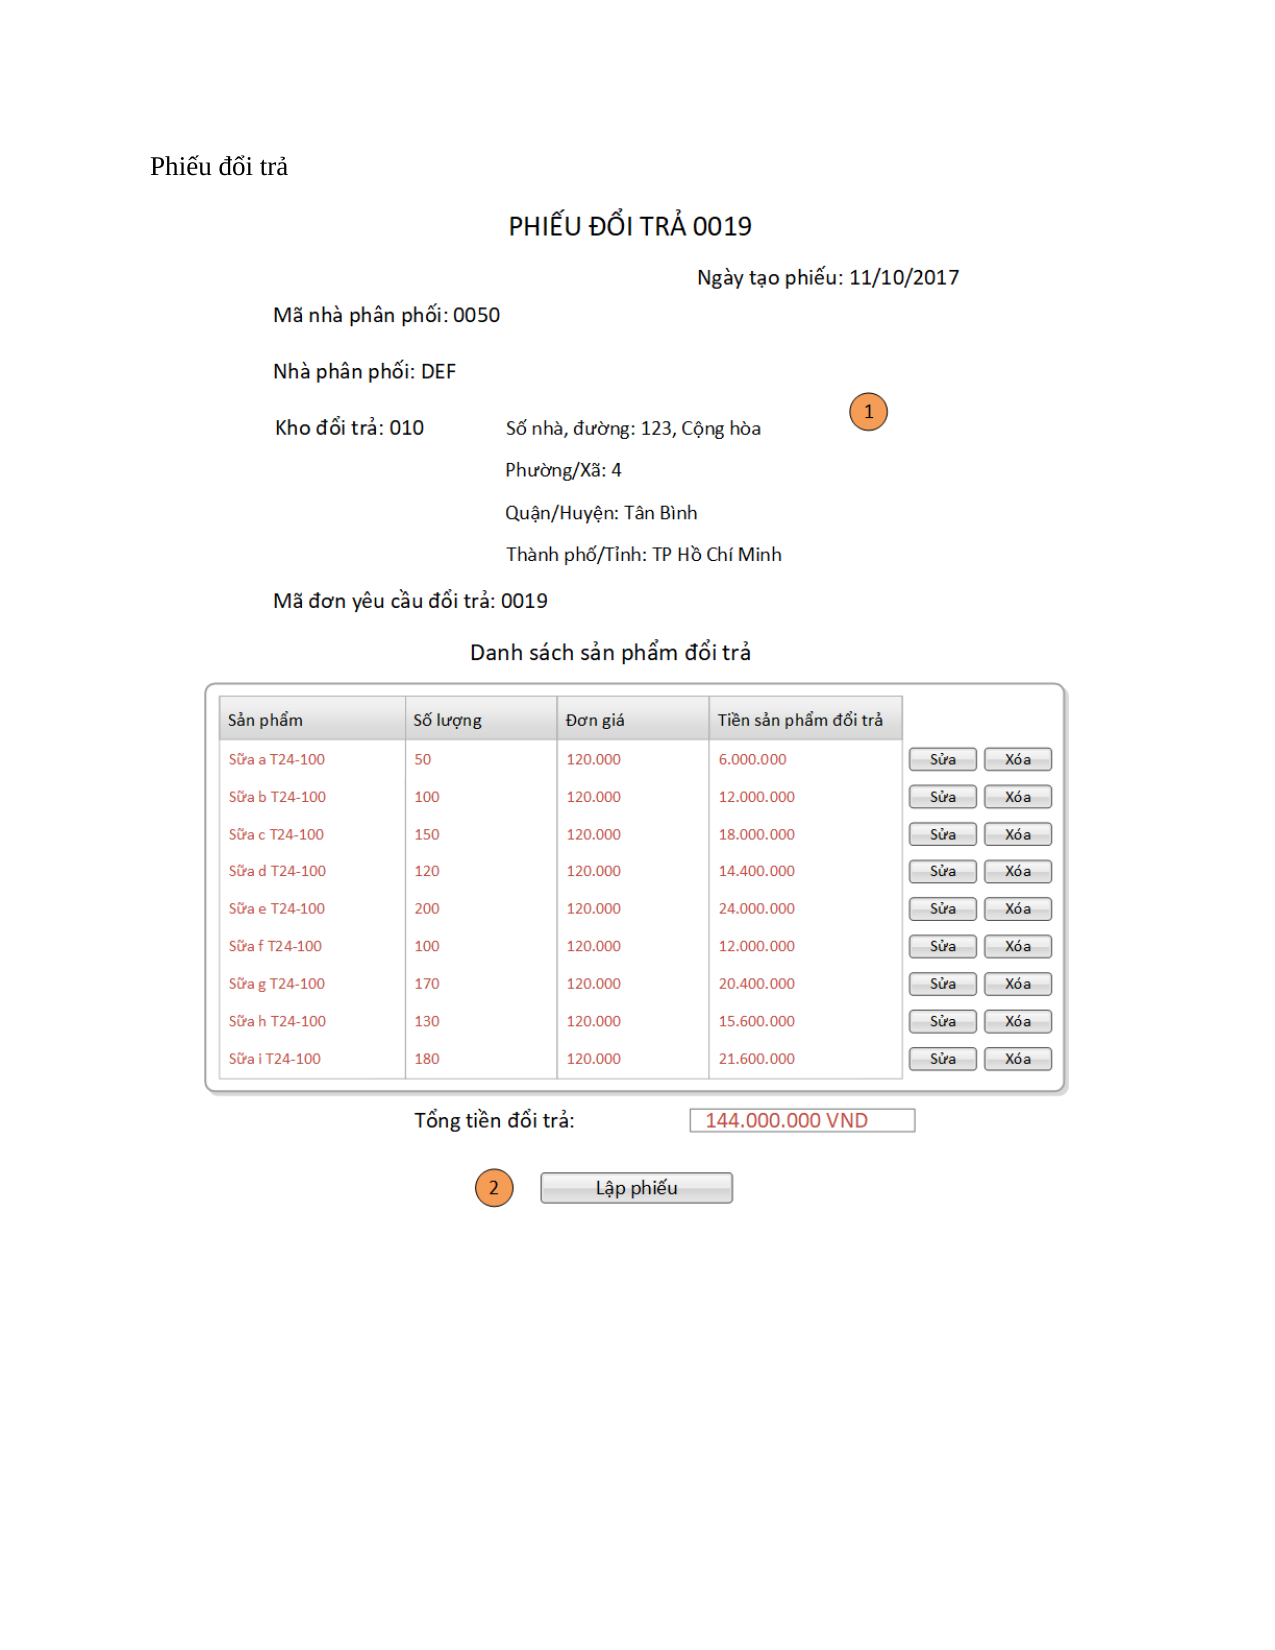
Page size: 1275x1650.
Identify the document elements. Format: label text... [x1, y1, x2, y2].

picture [203, 200, 1070, 1211]
text Phiếu đổi trả [150, 150, 1125, 181]
